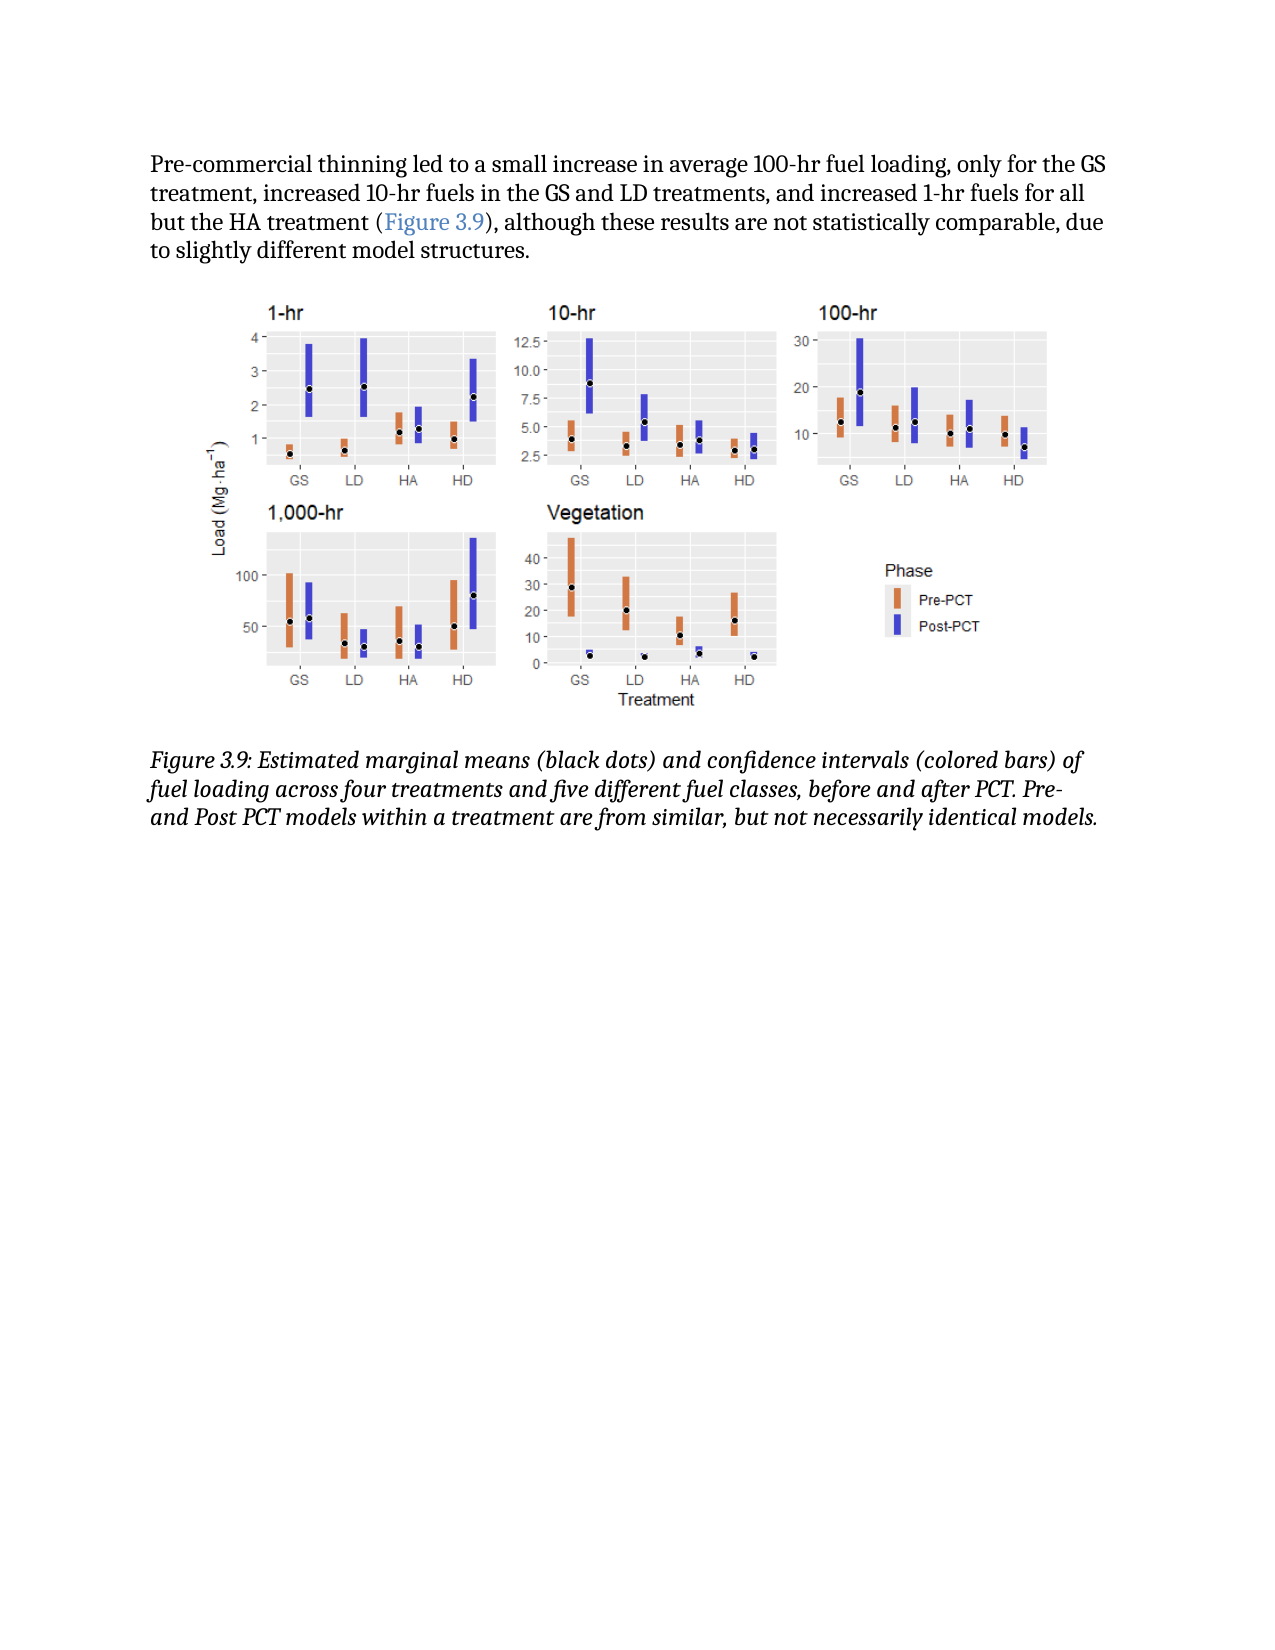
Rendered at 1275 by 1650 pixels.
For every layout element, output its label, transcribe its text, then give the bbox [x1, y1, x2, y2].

table_header Figure 3.9: Estimated marginal means (black dots) and confidence intervals (colored bars) of fuel loading across four treatments and five different fuel classes, before and after PCT. Pre- and Post PCT models within a treatment are from similar, but not necessarily identical models. [139, 284, 1114, 844]
picture [188, 287, 1064, 725]
text Pre-commercial thinning led to a small increase in average 100-hr fuel loading, only for the GS treatment, increased 10-hr fuels in the GS and LD treatments, and increased 1-hr fuels for all but the HA treatment (Figure 3.9), although these results are not statistically comparable, due to slightly different model structures. [150, 150, 1125, 265]
